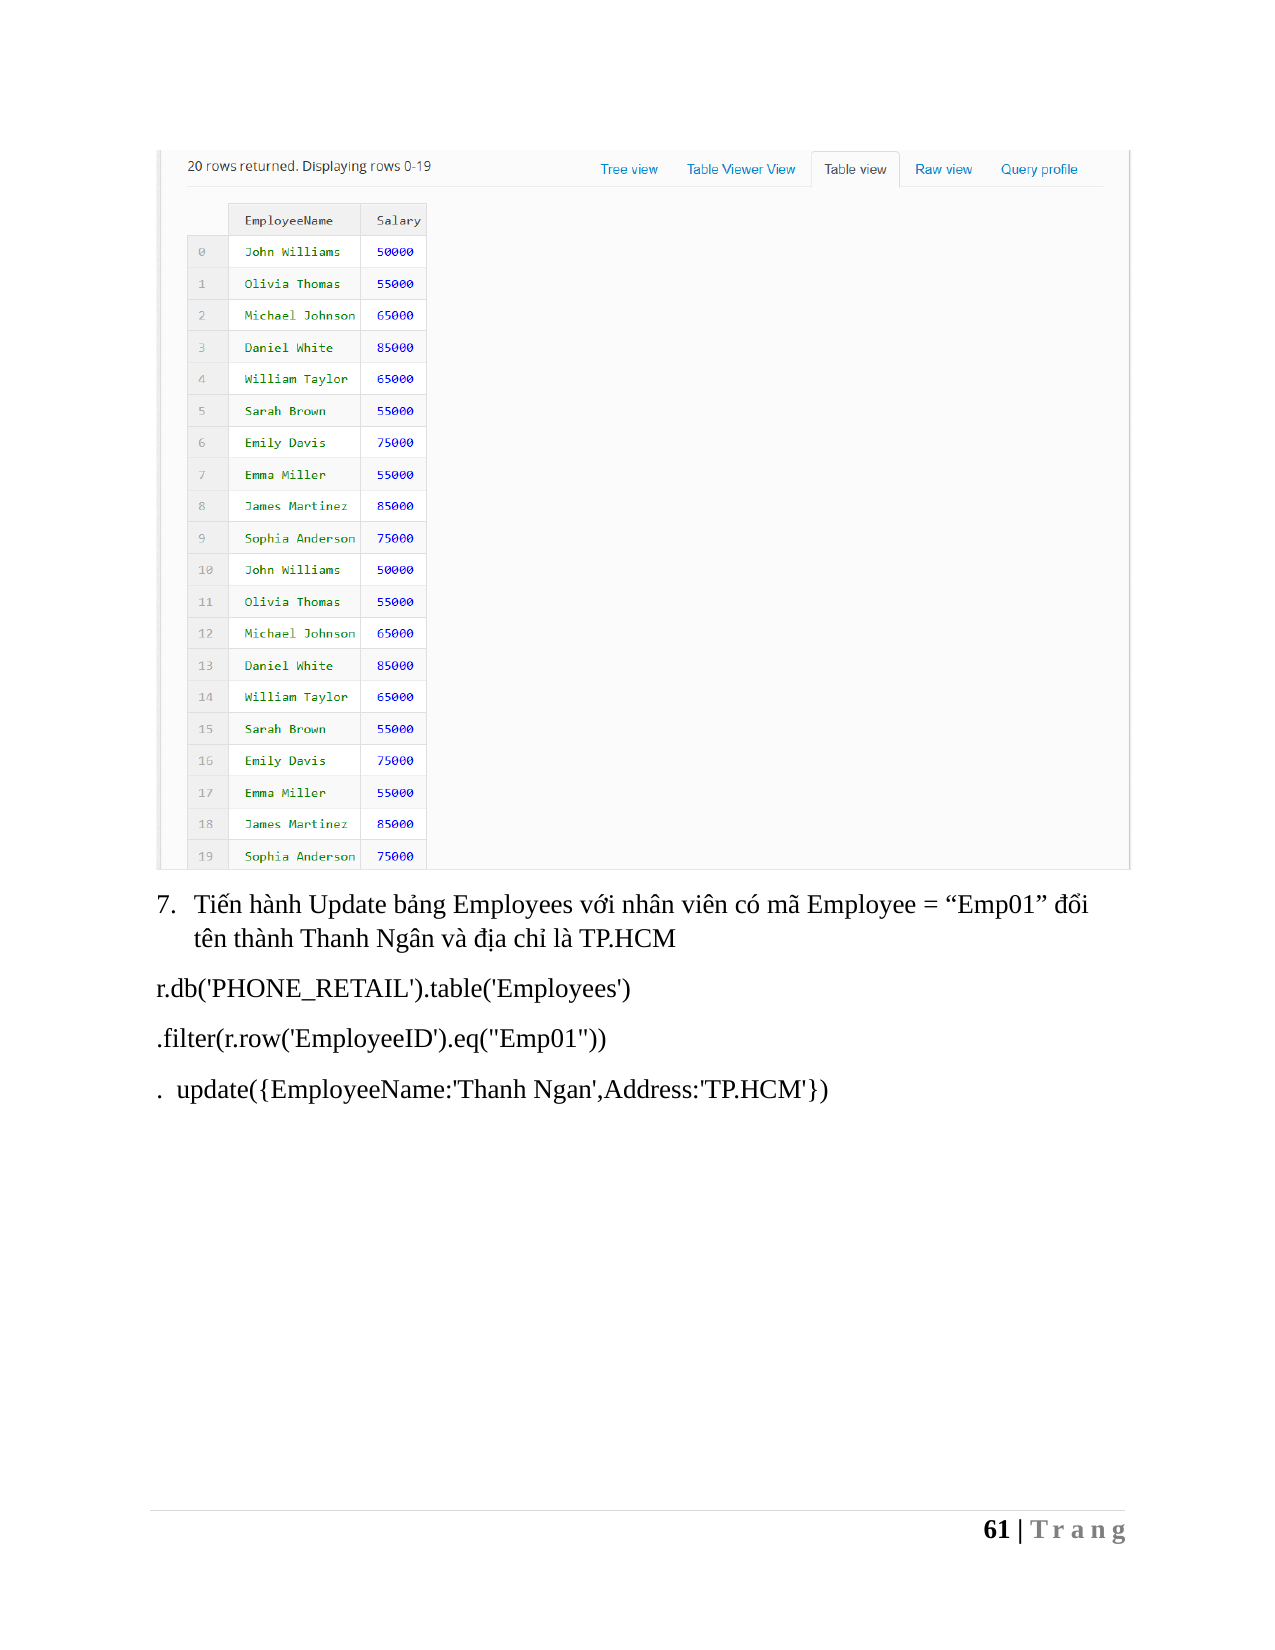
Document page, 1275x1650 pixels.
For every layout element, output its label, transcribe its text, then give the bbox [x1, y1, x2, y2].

text r.db('PHONE_RETAIL').table('Employees') [156, 972, 1125, 1003]
list Tiến hành Update bảng Employees với nhân viên có mã Employee = “Emp01” đổi tên thành Thanh Ngân và địa chỉ là TP.HCM [156, 888, 1125, 953]
text . update({EmployeeName:'Thanh Ngan',Address:'TP.HCM'}) [156, 1073, 1125, 1104]
picture [156, 150, 1132, 870]
text .filter(r.row('EmployeeID').eq("Emp01")) [156, 1022, 1125, 1054]
